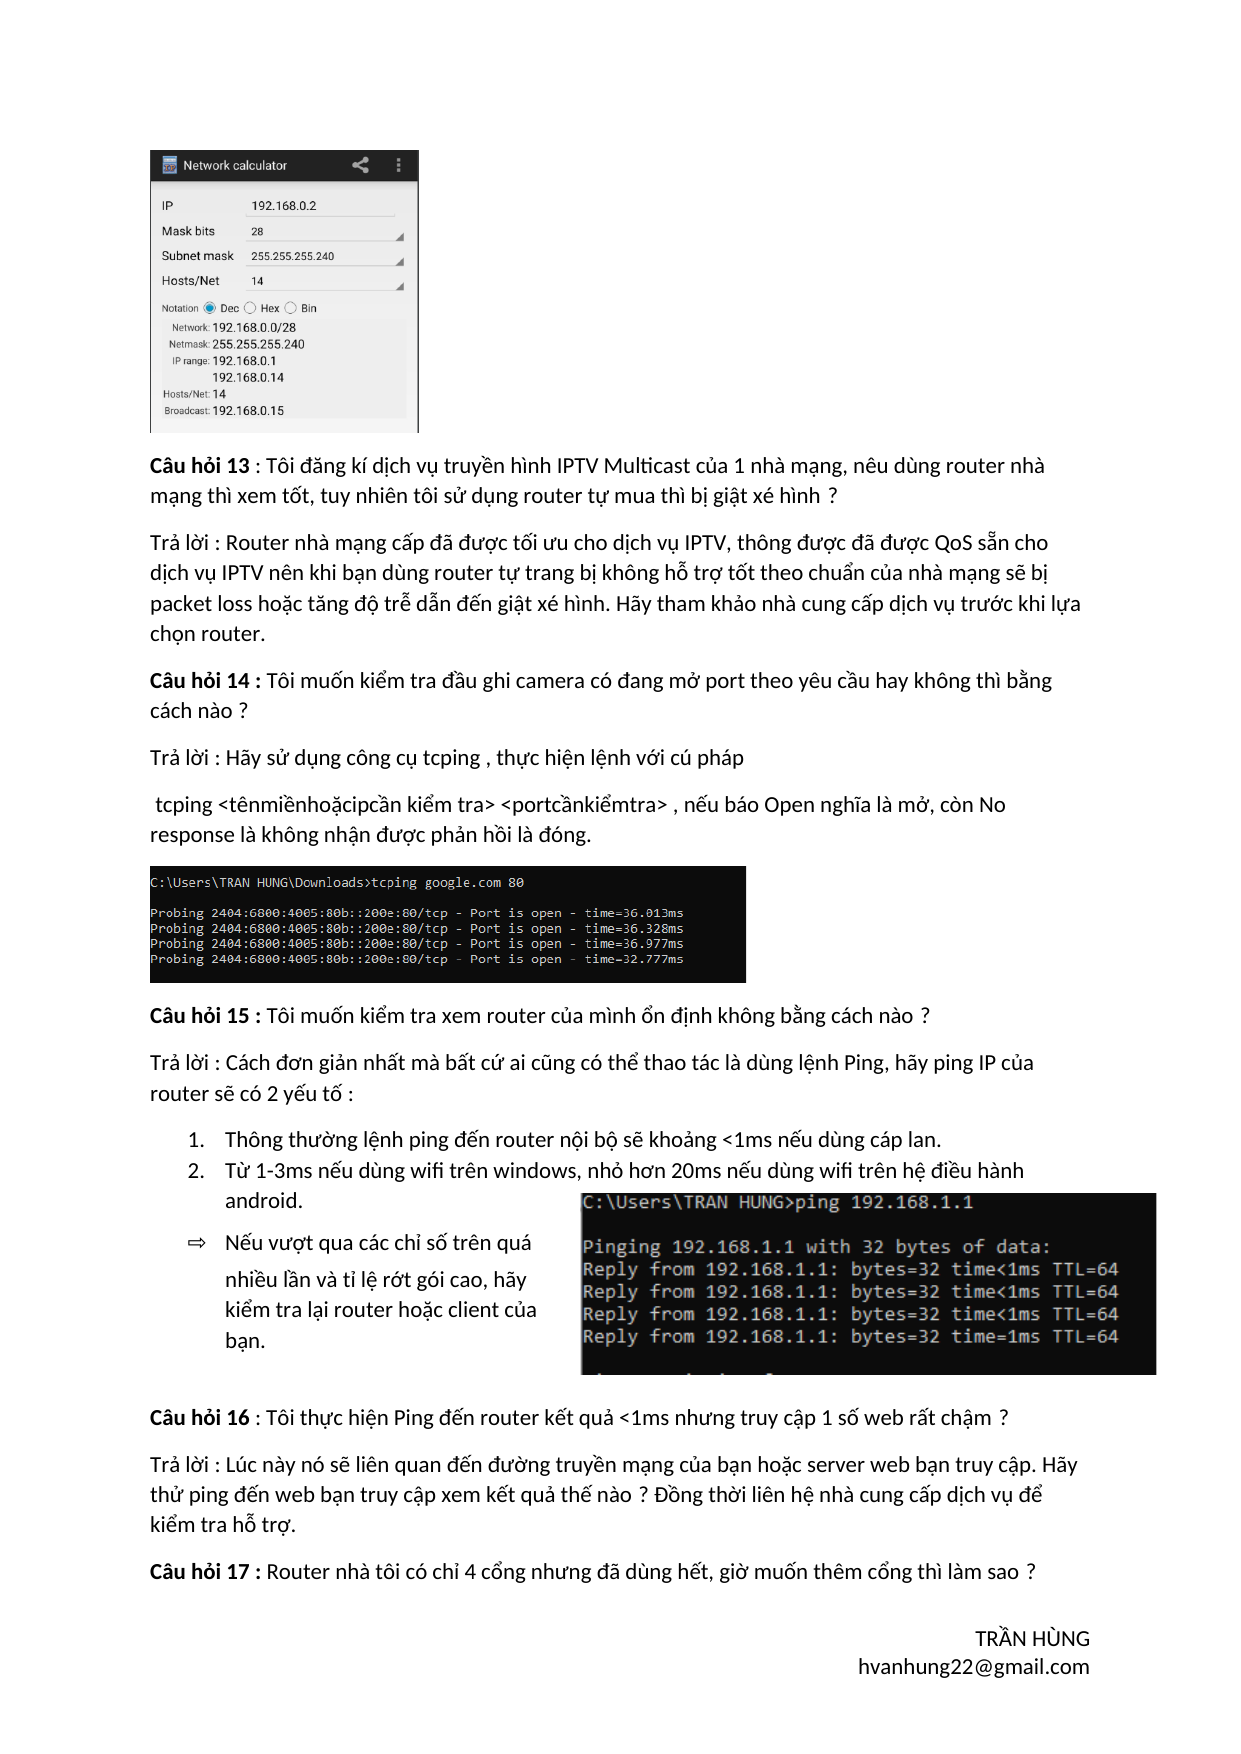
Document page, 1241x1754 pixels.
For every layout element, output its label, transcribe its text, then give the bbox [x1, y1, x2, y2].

list Từ 1-3ms nếu dùng wifi trên windows, nhỏ hơn 20ms nếu dùng wifi trên hệ điều hành android. [187, 1156, 1090, 1214]
list Nếu vượt qua các chỉ số trên quá nhiều lần và tỉ lệ rớt gói cao, hãy kiểm tra lại router hoặc client của bạn. [187, 1216, 580, 1354]
text Câu hỏi 13 : Tôi đăng kí dịch vụ truyền hình IPTV Multicast của 1 nhà mạng, nêu dùng router nhà mạng thì xem tốt, tuy nhiên tôi sử dụng router tự mua thì bị giật xé hình ? [150, 451, 1090, 509]
text Trả lời : Lúc này nó sẽ liên quan đến đường truyền mạng của bạn hoặc server web bạn truy cập. Hãy thử ping đến web bạn truy cập xem kết quả thế nào ? Đồng thời liên hệ nhà cung cấp dịch vụ để kiểm tra hỗ trợ. [150, 1450, 1090, 1538]
text Trả lời : Cách đơn giản nhất mà bất cứ ai cũng có thể thao tác là dùng lệnh Ping, hãy ping IP của router sẽ có 2 yếu tố : [150, 1048, 1090, 1107]
text Câu hỏi 17 : Router nhà tôi có chỉ 4 cổng nhưng đã dùng hết, giờ muốn thêm cổng thì làm sao ? [150, 1557, 1090, 1585]
picture [150, 150, 419, 433]
text Trả lời : Hãy sử dụng công cụ tcping , thực hiện lệnh với cú pháp [150, 743, 1090, 771]
picture [150, 866, 747, 983]
list Thông thường lệnh ping đến router nội bộ sẽ khoảng <1ms nếu dùng cáp lan. [187, 1126, 1090, 1153]
text Trả lời : Router nhà mạng cấp đã được tối ưu cho dịch vụ IPTV, thông được đã được QoS sẵn cho dịch vụ IPTV nên khi bạn dùng router tự trang bị không hỗ trợ tốt theo chuẩn của nhà mạng sẽ bị packet loss hoặc tăng độ trễ dẫn đến giật xé hình. Hãy tham khảo nhà cung cấp dịch vụ trước khi lựa chọn router. [150, 528, 1090, 647]
text Câu hỏi 14 : Tôi muốn kiểm tra đầu ghi camera có đang mở port theo yêu cầu hay không thì bằng cách nào ? [150, 666, 1090, 724]
text tcping <tênmiềnhoặcipcần kiểm tra> <portcầnkiểmtra> , nếu báo Open nghĩa là mở, còn No response là không nhận được phản hồi là đóng. [150, 790, 1090, 848]
picture [580, 1193, 1157, 1375]
text Câu hỏi 16 : Tôi thực hiện Ping đến router kết quả <1ms nhưng truy cập 1 số web rất chậm ? [150, 1403, 1090, 1431]
text Câu hỏi 15 : Tôi muốn kiểm tra xem router của mình ổn định không bằng cách nào ? [150, 1002, 1090, 1029]
